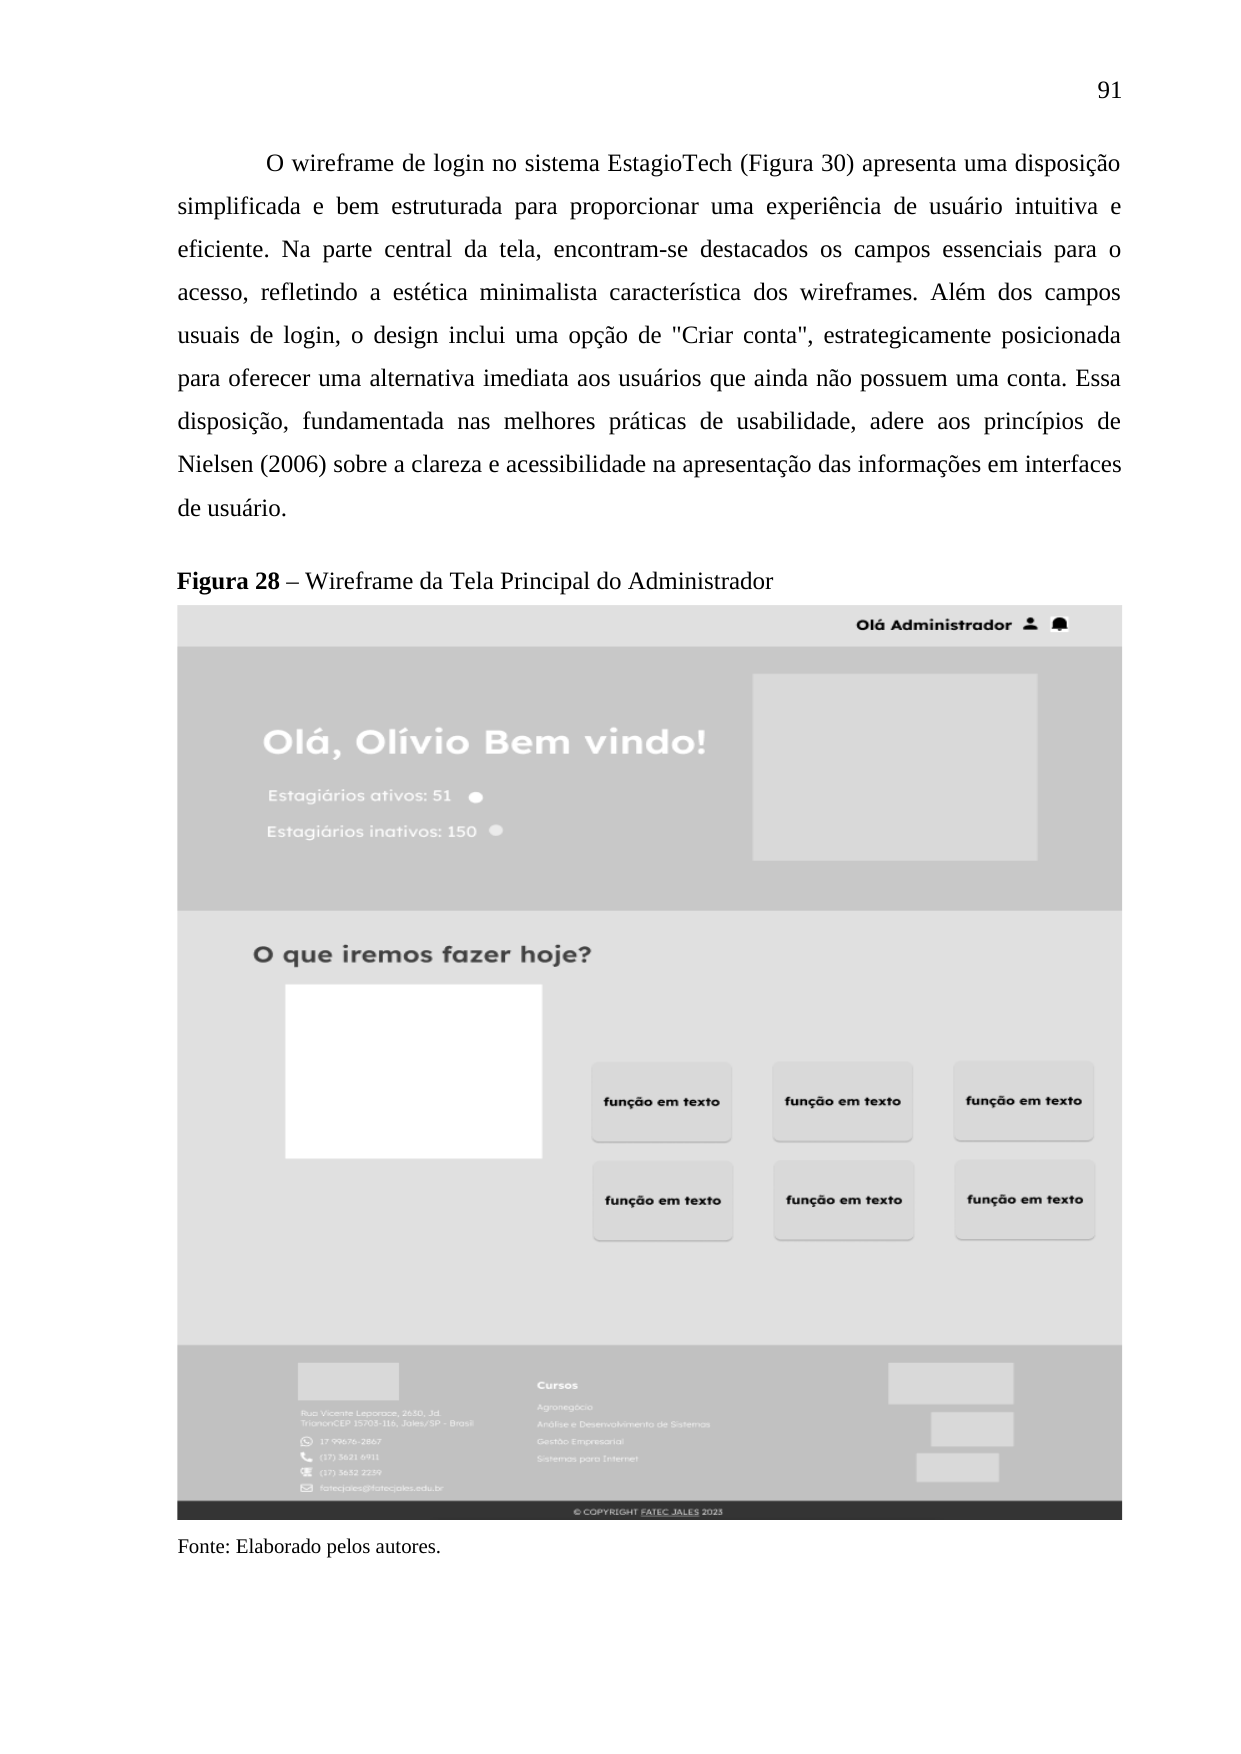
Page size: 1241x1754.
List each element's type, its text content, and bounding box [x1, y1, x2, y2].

text Fonte: Elaborado pelos autores. [177, 1520, 1122, 1558]
text O wireframe de login no sistema EstagioTech (Figura 30) apresenta uma disposição simplificada e bem estruturada para proporcionar uma experiência de usuário intuitiva e eficiente. Na parte central da tela, encontram-se destacados os campos essenciais para o acesso, refletindo a estética minimalista característica dos wireframes. Além dos campos usuais de login, o design inclui uma opção de "Criar conta", estrategicamente posicionada para oferecer uma alternativa imediata aos usuários que ainda não possuem uma conta. Essa disposição, fundamentada nas melhores práticas de usabilidade, adere aos princípios de Nielsen (2006) sobre a clareza e acessibilidade na apresentação das informações em interfaces de usuário. [177, 148, 1122, 521]
picture [177, 605, 1123, 1520]
